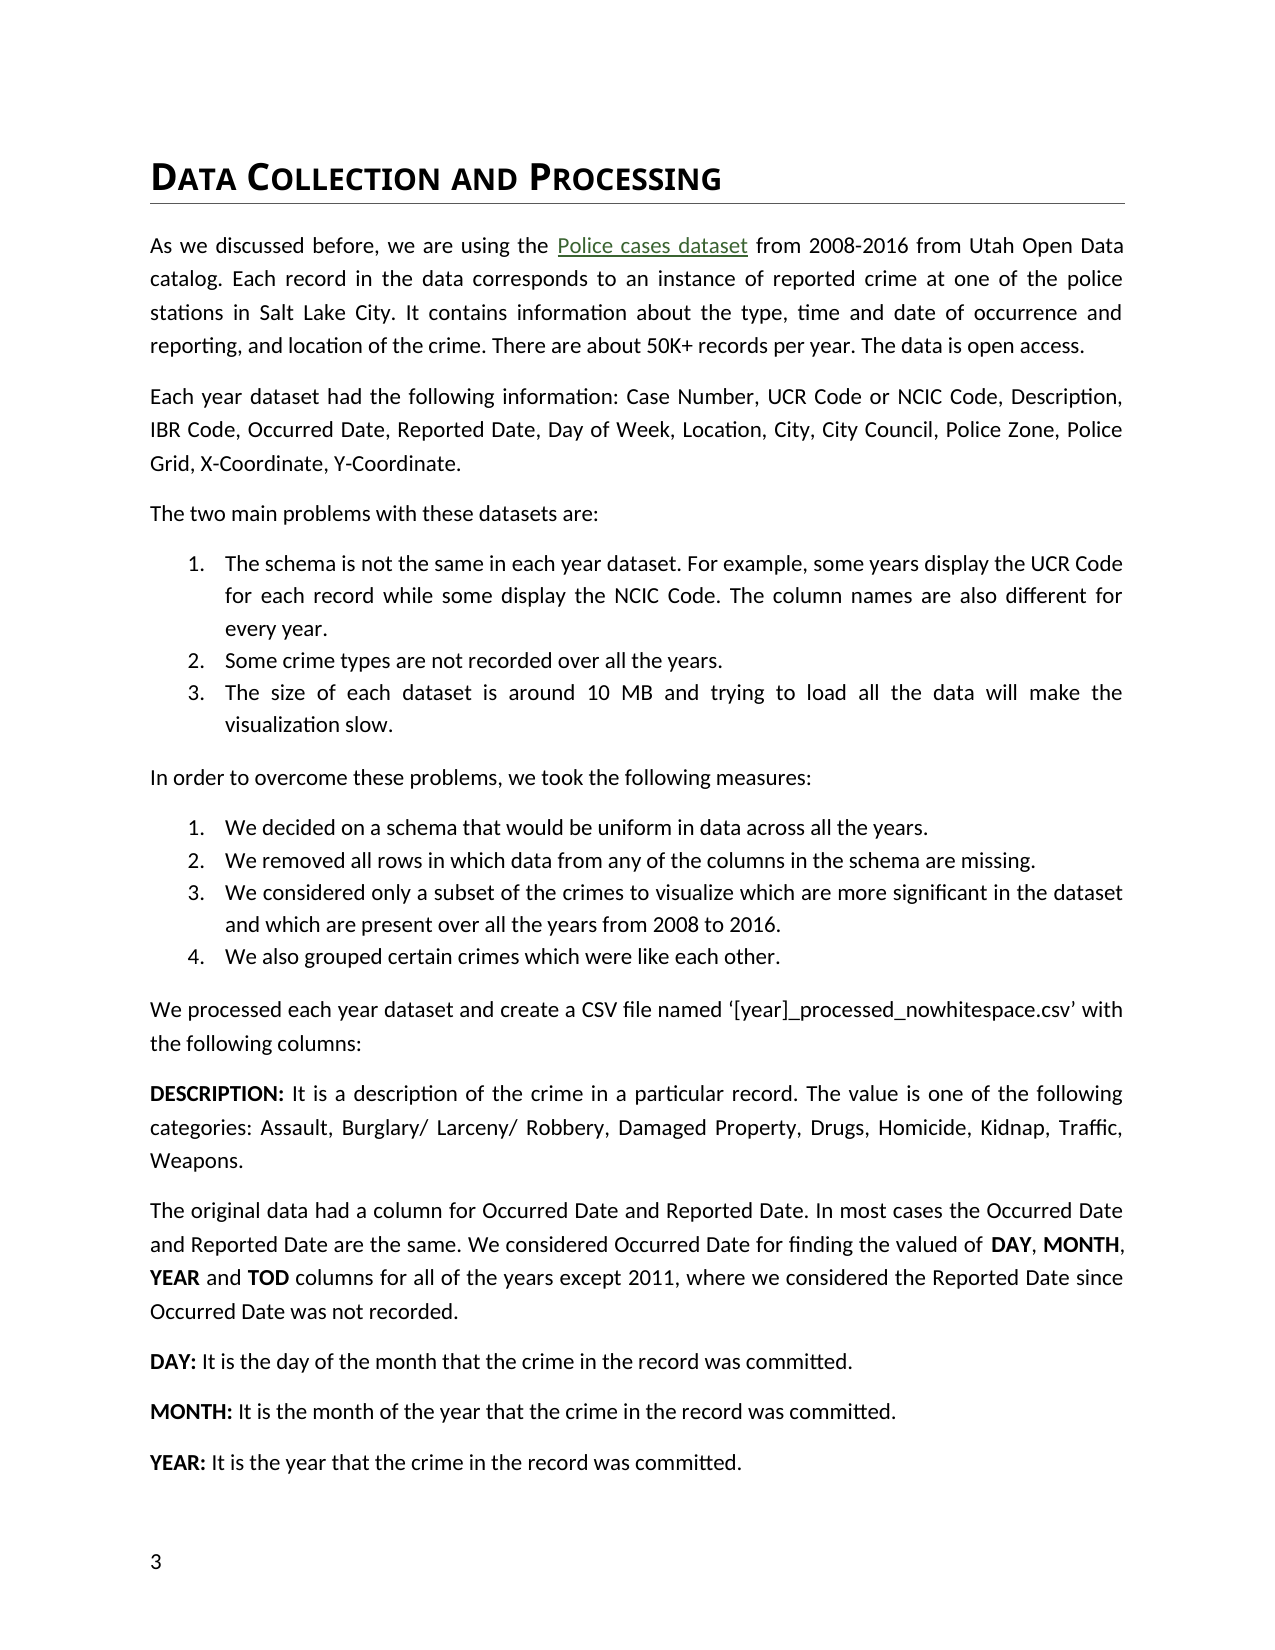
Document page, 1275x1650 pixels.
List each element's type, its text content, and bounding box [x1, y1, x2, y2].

text The two main problems with these datasets are: [150, 499, 1125, 527]
text YEAR: It is the year that the crime in the record was committed. [150, 1448, 1125, 1476]
text We processed each year dataset and create a CSV file named ‘[year]_processed_nowhitespace.csv’ with the following columns: [150, 995, 1125, 1057]
list The schema is not the same in each year dataset. For example, some years display the UCR Code for each record while some display the NCIC Code. The column names are also different for every year. [187, 549, 1125, 642]
text DESCRIPTION: It is a description of the crime in a particular record. The value is one of the following categories: Assault, Burglary/ Larceny/ Robbery, Damaged Property, Drugs, Homicide, Kidnap, Traffic, Weapons. [150, 1079, 1125, 1174]
text In order to overcome these problems, we took the following measures: [150, 763, 1125, 791]
list We decided on a schema that would be uniform in data across all the years. [187, 813, 1125, 842]
list Some crime types are not recorded over all the years. [187, 646, 1125, 674]
text DAY: It is the day of the month that the crime in the record was committed. [150, 1347, 1125, 1375]
list We considered only a subset of the crimes to visualize which are more significant in the dataset and which are present over all the years from 2008 to 2016. [187, 878, 1125, 938]
text Each year dataset had the following information: Case Number, UCR Code or NCIC Code, Description, IBR Code, Occurred Date, Reported Date, Day of Week, Location, City, City Council, Police Zone, Police Grid, X-Coordinate, Y-Coordinate. [150, 382, 1125, 477]
list We also grouped certain crimes which were like each other. [187, 942, 1125, 970]
text As we discussed before, we are using the Police cases dataset from 2008-2016 from Utah Open Data catalog. Each record in the data corresponds to an instance of reported crime at one of the police stations in Salt Lake City. It contains information about the type, time and date of occurrence and reporting, and location of the crime. There are about 50K+ records per year. The data is open access. [150, 231, 1125, 360]
subtitle Data Collection and Processing [150, 150, 1125, 203]
list We removed all rows in which data from any of the columns in the schema are missing. [187, 846, 1125, 874]
text The original data had a column for Occurred Date and Reported Date. In most cases the Occurred Date and Reported Date are the same. We considered Occurred Date for finding the valued of DAY, MONTH, YEAR and TOD columns for all of the years except 2011, where we considered the Reported Date since Occurred Date was not recorded. [150, 1196, 1125, 1325]
list The size of each dataset is around 10 MB and trying to load all the data will make the visualization slow. [187, 678, 1125, 738]
text MONTH: It is the month of the year that the crime in the record was committed. [150, 1397, 1125, 1425]
